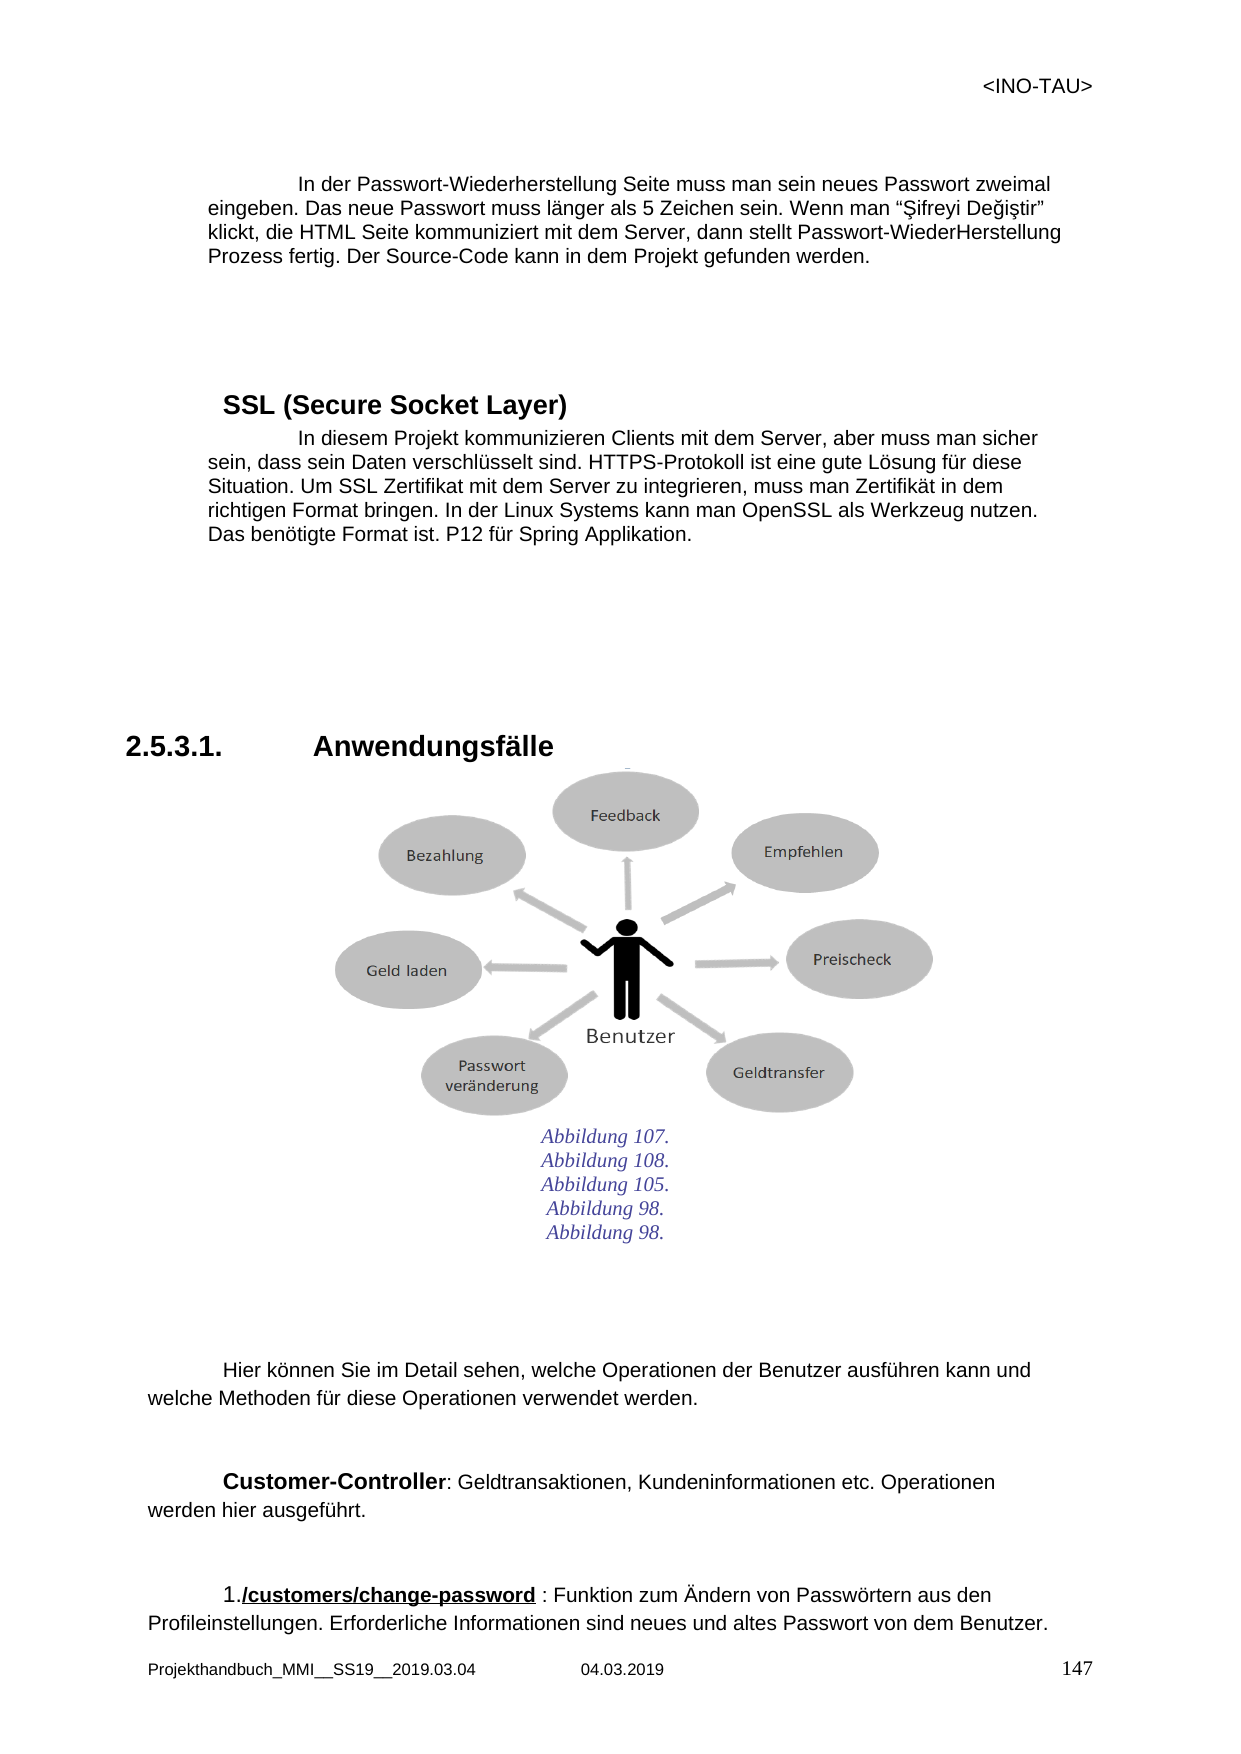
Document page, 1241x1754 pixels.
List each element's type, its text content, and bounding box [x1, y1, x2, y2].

text SSL (Secure Socket Layer) [223, 389, 1063, 420]
text Abbildung 98. [148, 1196, 1063, 1220]
text In der Passwort-Wiederherstellung Seite muss man sein neues Passwort zweimal eingeben. Das neue Passwort muss länger als 5 Zeichen sein. Wenn man “Şifreyi Değiştir” klickt, die HTML Seite kommuniziert mit dem Server, dann stellt Passwort-WiederHerstellung Prozess fertig. Der Source-Code kann in dem Projekt gefunden werden. [208, 172, 1063, 268]
text Abbildung 107. [148, 1123, 1063, 1148]
text Abbildung 105. [148, 1172, 1063, 1196]
picture [320, 768, 951, 1124]
text Customer-Controller: Geldtransaktionen, Kundeninformationen etc. Operationen werden hier ausgeführt. [148, 1468, 1063, 1522]
subtitle Anwendungsfälle [223, 729, 1063, 763]
text Abbildung 98. [148, 1220, 1063, 1244]
text Hier können Sie im Detail sehen, welche Operationen der Benutzer ausführen kann und welche Methoden für diese Operationen verwendet werden. [148, 1358, 1063, 1409]
text In diesem Projekt kommunizieren Clients mit dem Server, aber muss man sicher sein, dass sein Daten verschlüsselt sind. HTTPS-Protokoll ist eine gute Lösung für diese Situation. Um SSL Zertifikat mit dem Server zu integrieren, muss man Zertifikät in dem richtigen Format bringen. In der Linux Systems kann man OpenSSL als Werkzeug nutzen. Das benötigte Format ist. P12 für Spring Applikation. [208, 426, 1063, 546]
text 1./customers/change-password : Funktion zum Ändern von Passwörtern aus den Profileinstellungen. Erforderliche Informationen sind neues und altes Passwort von dem Benutzer. [148, 1581, 1063, 1634]
text Abbildung 108. [148, 1148, 1063, 1172]
